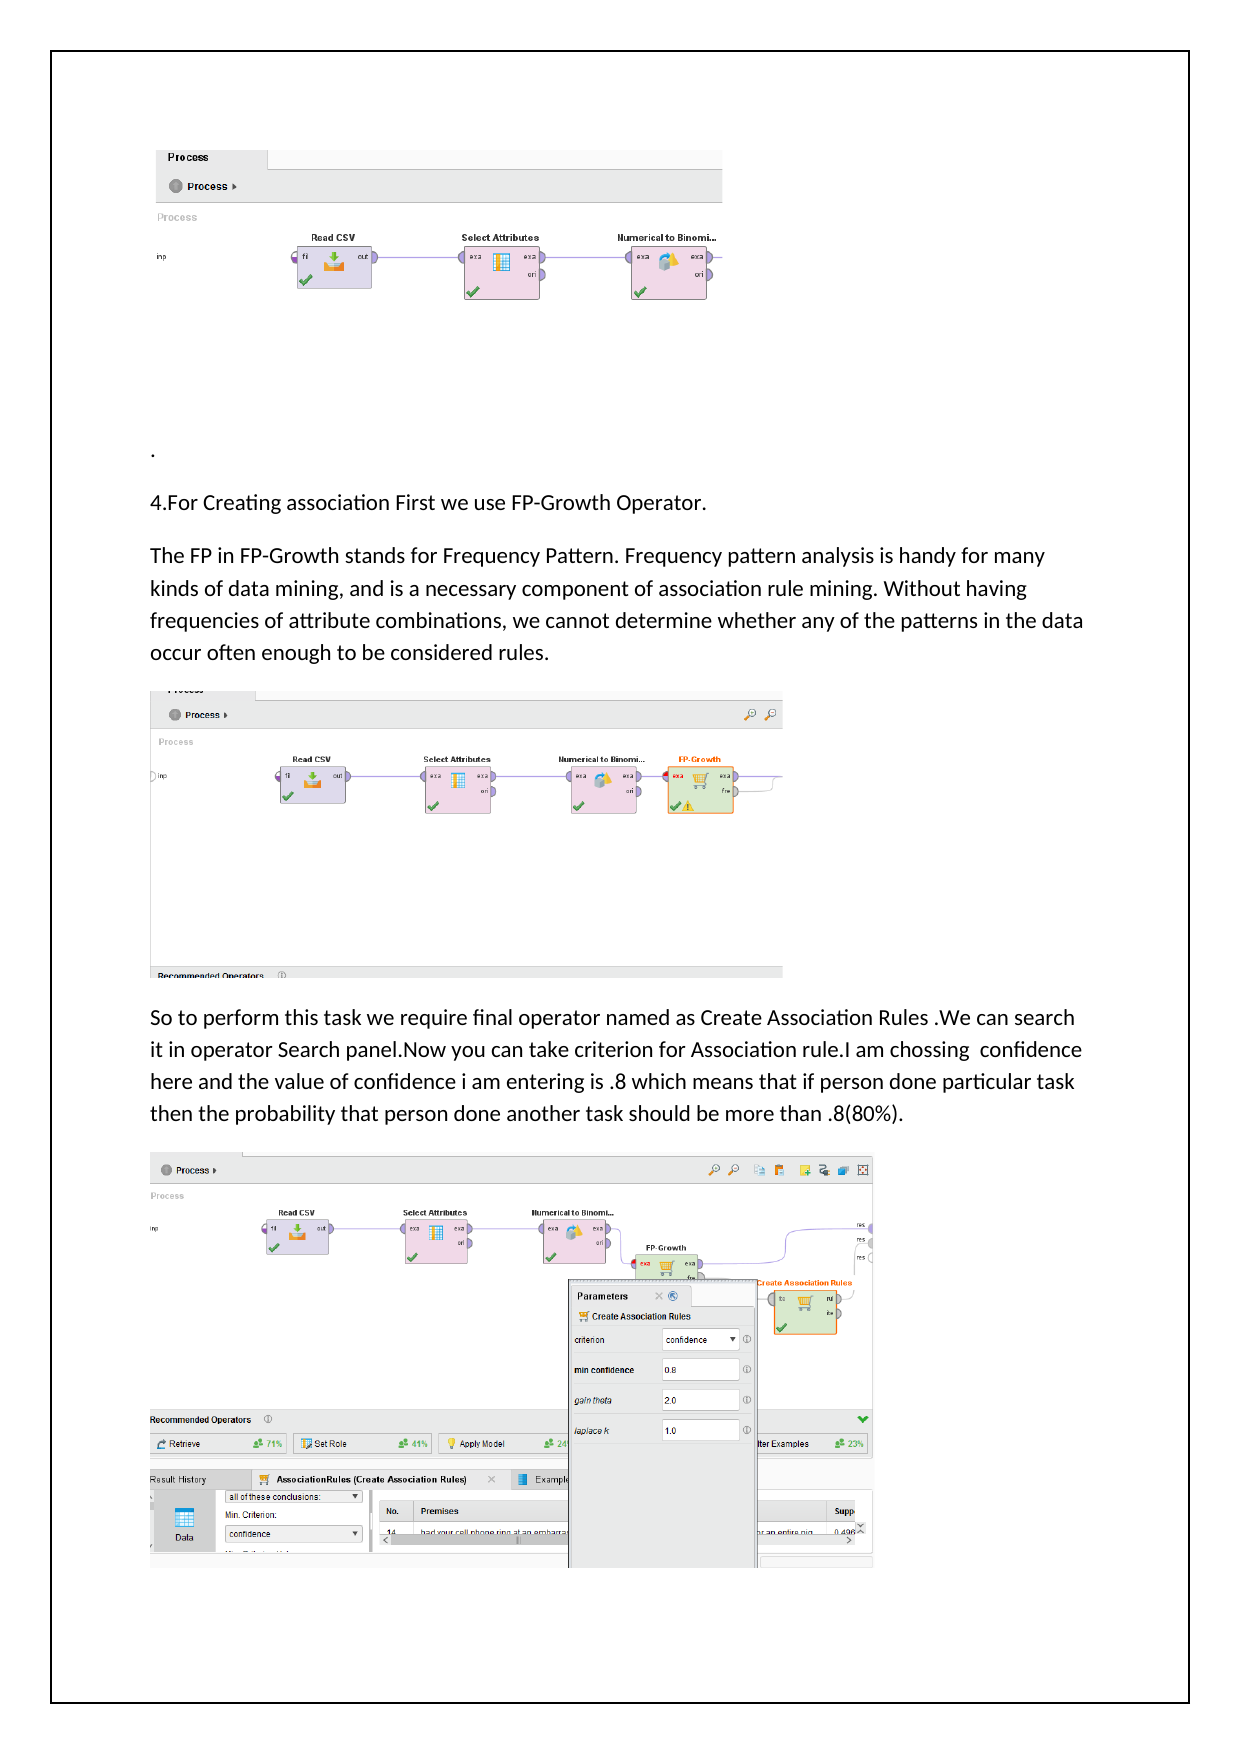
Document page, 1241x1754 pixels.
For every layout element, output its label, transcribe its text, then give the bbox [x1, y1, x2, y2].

text So to perform this task we require final operator named as Create Association Rules .We can search it in operator Search panel.Now you can take criterion for Association rule.I am chossing confidence here and the value of confidence i am entering is .8 which means that if person done particular task then the probability that person done another task should be more than .8(80%). [150, 1003, 1090, 1127]
text 4.For Creating association First we use FP-Growth Operator. [150, 488, 1090, 517]
text The FP in FP-Growth stands for Frequency Pattern. Frequency pattern analysis is handy for many kinds of data mining, and is a necessary component of association rule mining. Without having frequencies of attribute combinations, we cannot determine whether any of the patterns in the data occur often enough to be considered rules. [150, 542, 1090, 666]
picture [155, 150, 723, 458]
picture [150, 1152, 875, 1568]
picture [150, 691, 783, 978]
